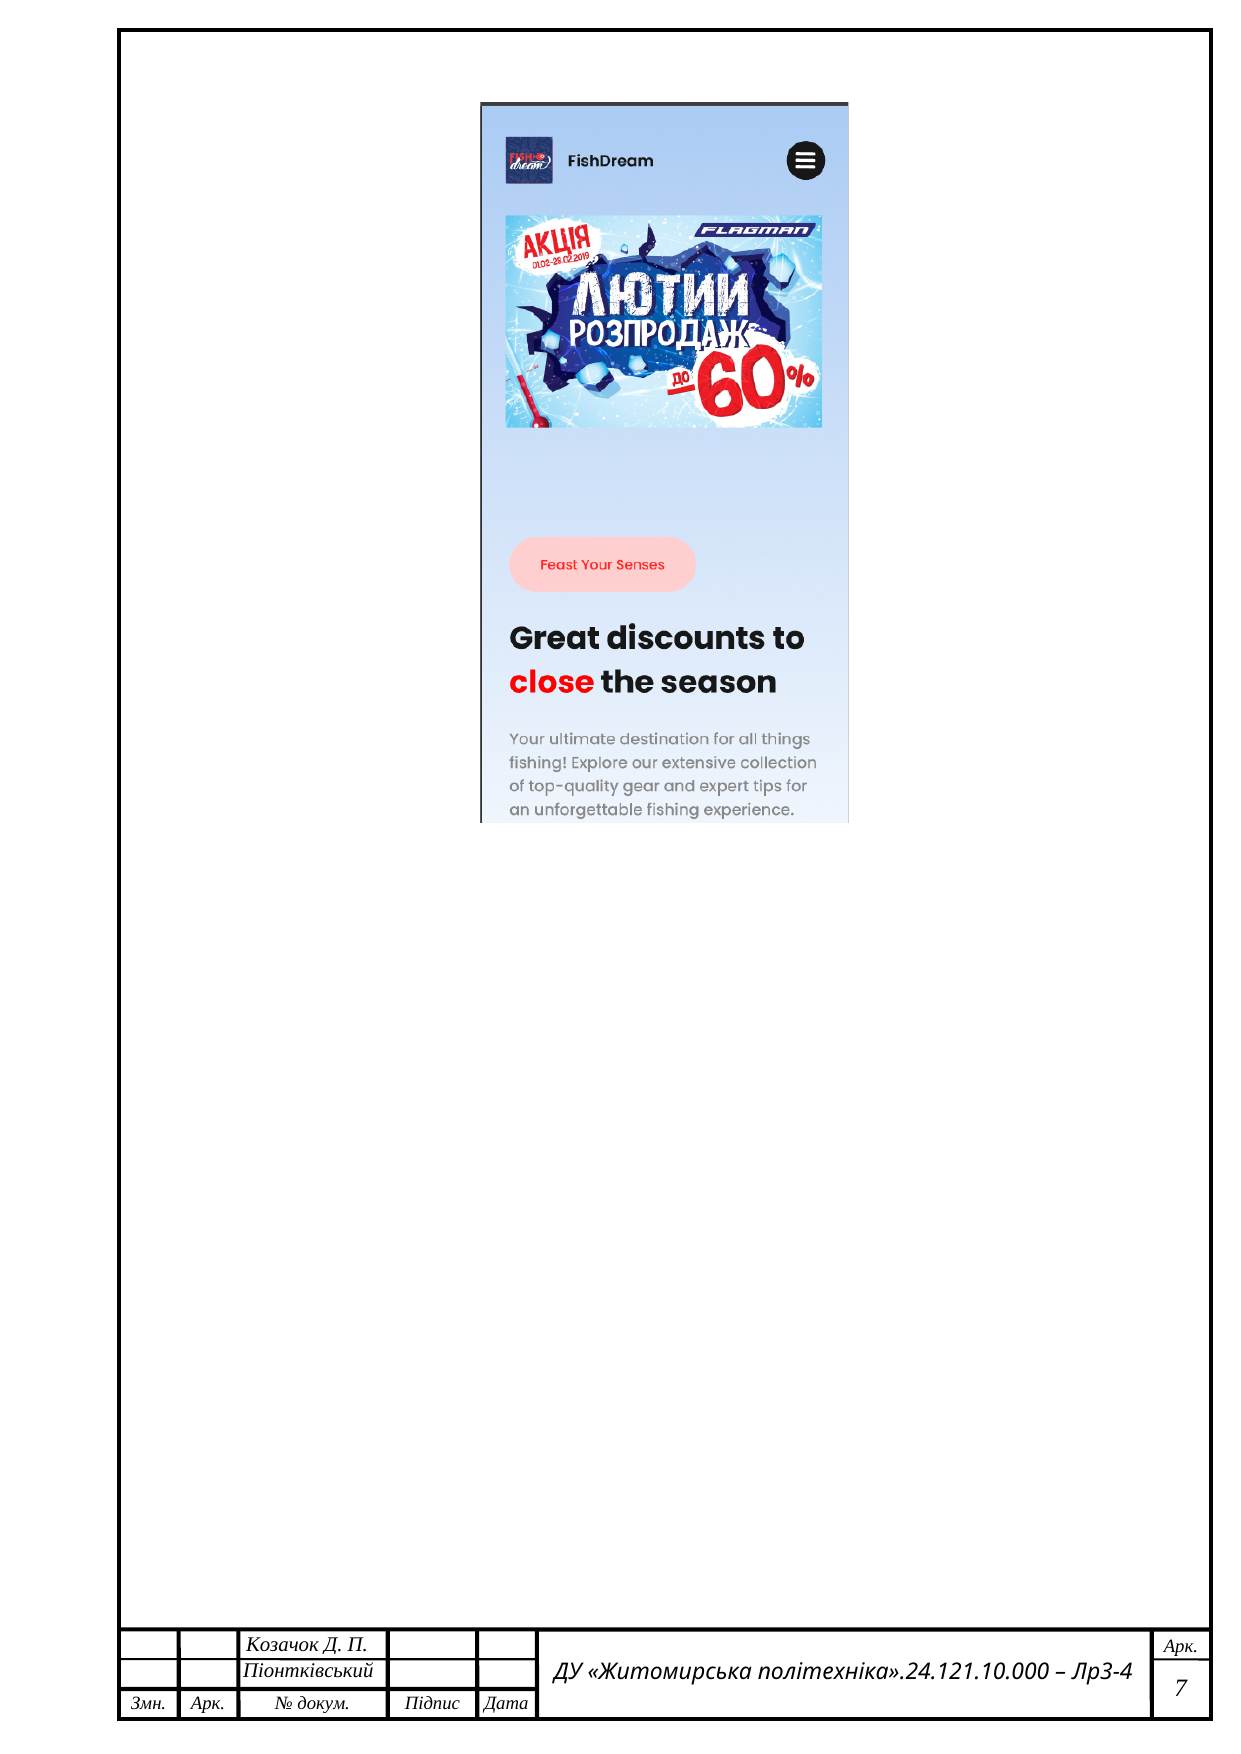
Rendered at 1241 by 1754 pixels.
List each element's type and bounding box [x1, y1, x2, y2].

picture [480, 102, 849, 823]
